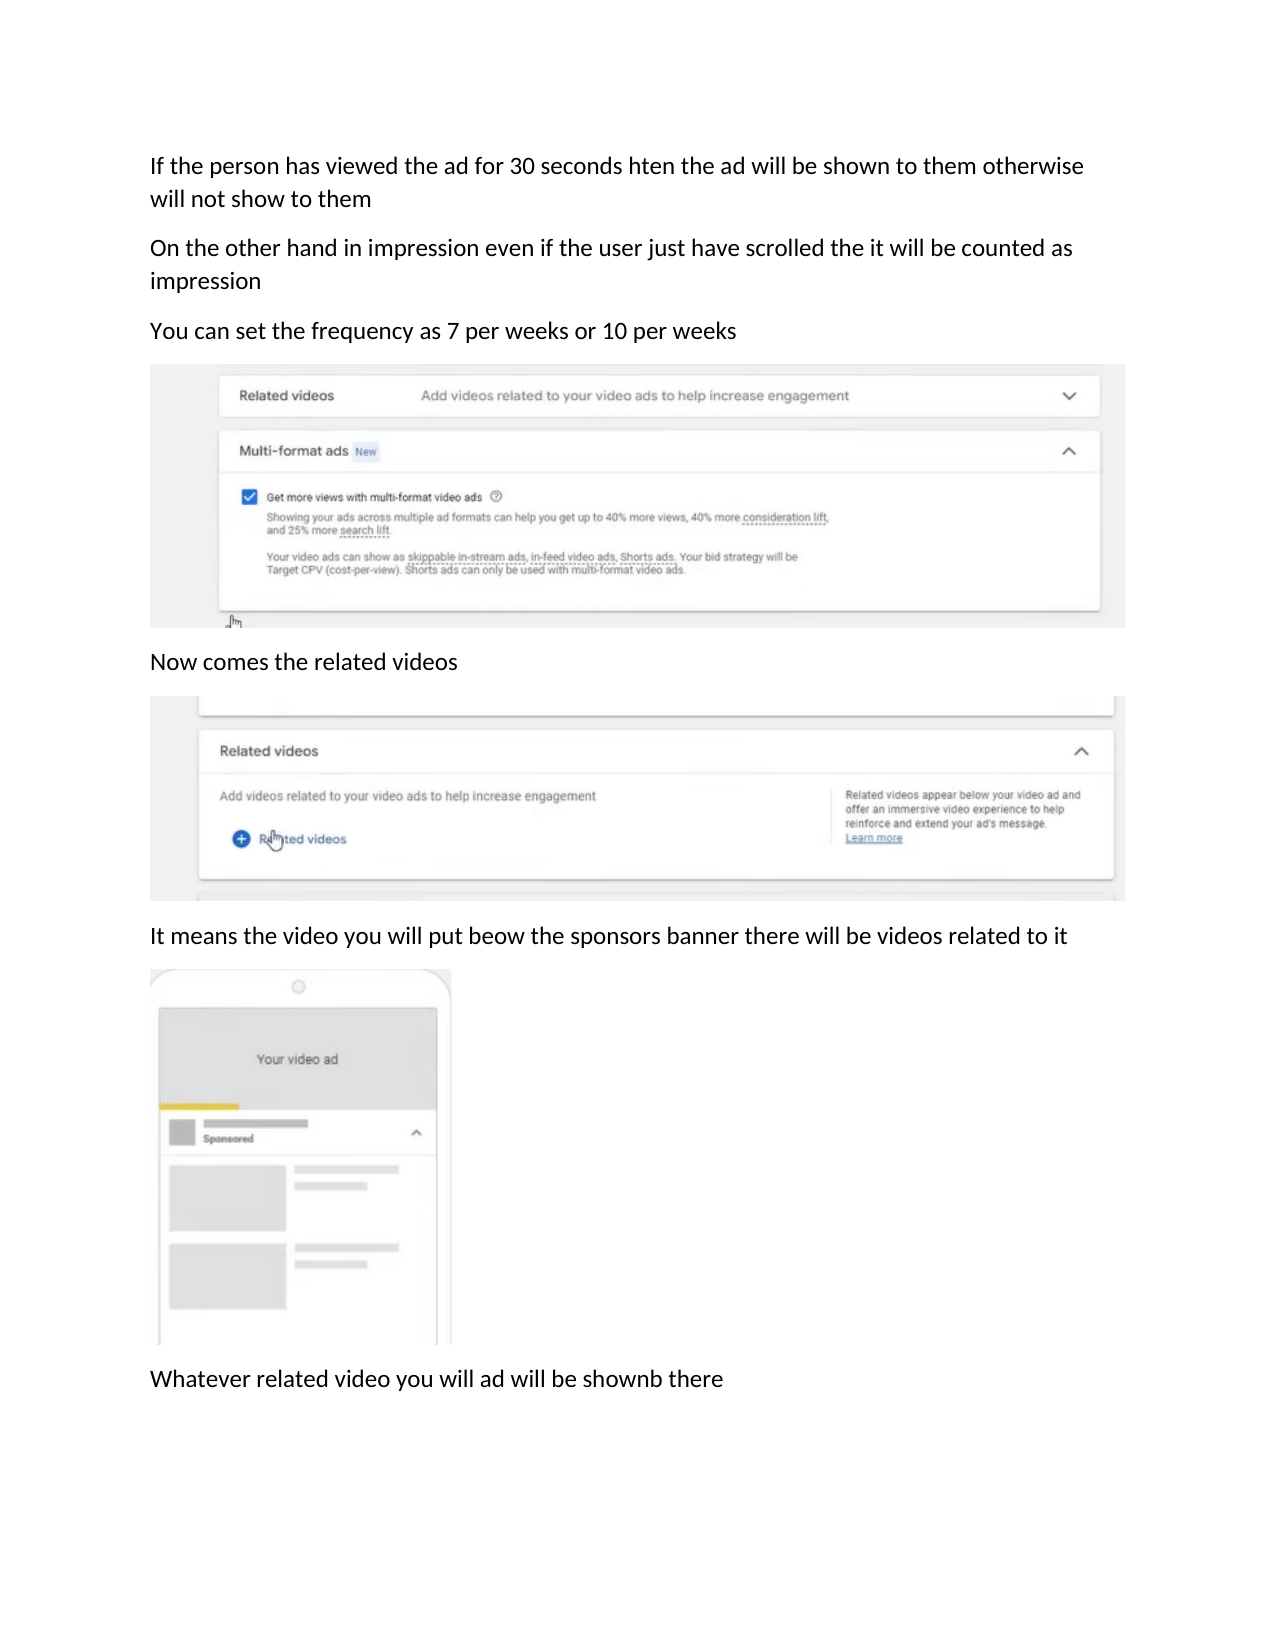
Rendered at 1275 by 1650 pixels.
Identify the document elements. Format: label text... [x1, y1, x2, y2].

text You can set the frequency as 7 per weeks or 10 per weeks [150, 315, 1125, 346]
text If the person has viewed the ad for 30 seconds hten the ad will be shown to them otherwise will not show to them [150, 150, 1125, 213]
picture [150, 969, 452, 1345]
text Now comes the related videos [150, 647, 1125, 677]
picture [150, 364, 1125, 628]
picture [150, 696, 1125, 901]
text Whatever related video you will ad will be shownb there [150, 1363, 1125, 1394]
text On the other hand in impression even if the user just have scrolled the it will be counted as impression [150, 232, 1125, 296]
text It means the video you will put beow the sponsors banner there will be videos related to it [150, 920, 1125, 950]
